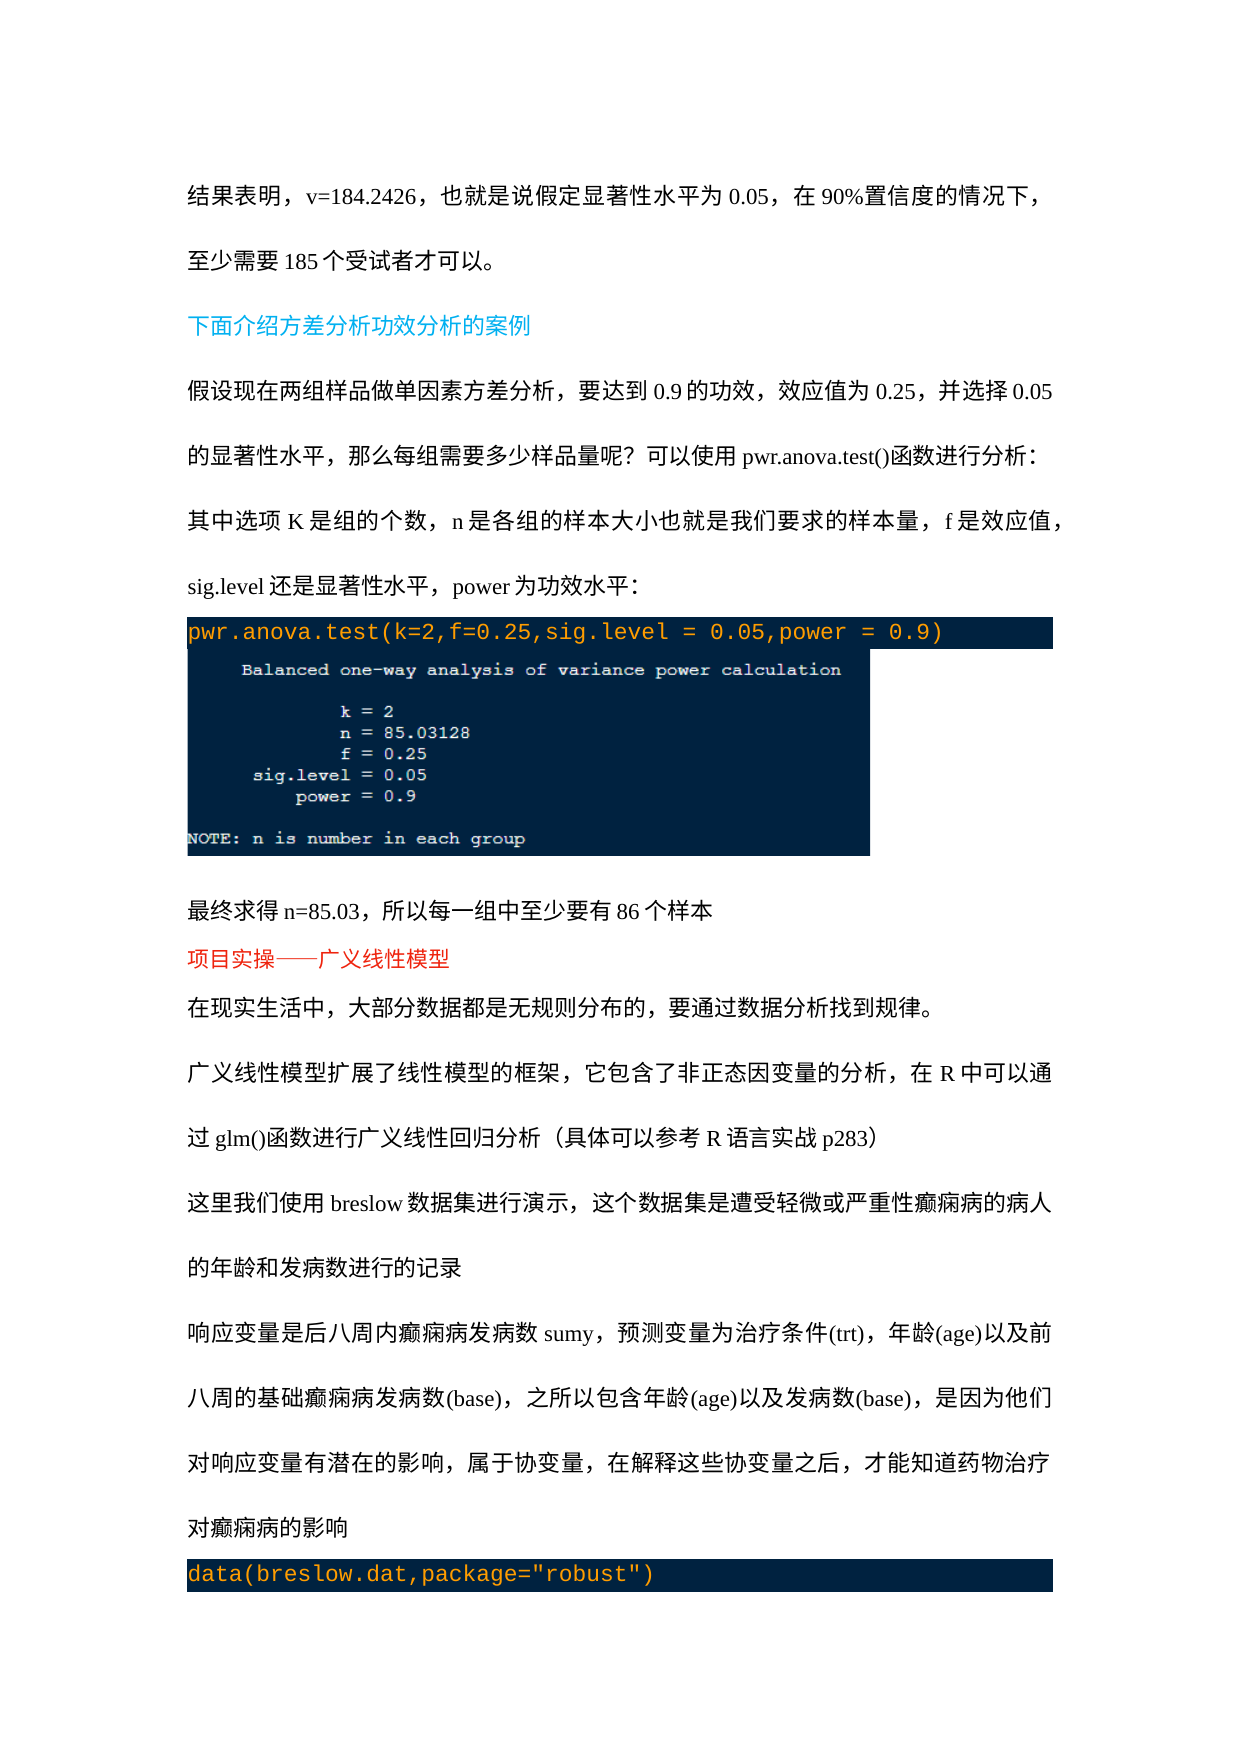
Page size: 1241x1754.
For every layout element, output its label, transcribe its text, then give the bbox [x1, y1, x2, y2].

text pwr.anova.test(k=2,f=0.25,sig.level = 0.05,power = 0.9) [187, 617, 1053, 649]
text 响应变量是后八周内癫痫病发病数sumy，预测变量为治疗条件(trt)，年龄(age)以及前八周的基础癫痫病发病数(base)，之所以包含年龄(age)以及发病数(base)，是因为他们对响应变量有潜在的影响，属于协变量，在解释这些协变量之后，才能知道药物治疗对癫痫病的影响 [187, 1299, 1053, 1559]
text 最终求得n=85.03，所以每一组中至少要有86个样本 [187, 877, 1053, 942]
text data(breslow.dat,package="robust") [187, 1559, 1053, 1592]
text 假设现在两组样品做单因素方差分析，要达到0.9的功效，效应值为0.25，并选择0.05的显著性水平，那么每组需要多少样品量呢？可以使用pwr.anova.test()函数进行分析： [187, 357, 1053, 487]
text 这里我们使用breslow数据集进行演示，这个数据集是遭受轻微或严重性癫痫病的病人的年龄和发病数进行的记录 [187, 1169, 1053, 1299]
picture [187, 649, 871, 856]
text 下面介绍方差分析功效分析的案例 [187, 292, 1053, 357]
text 其中选项K是组的个数，n是各组的样本大小也就是我们要求的样本量，f是效应值，sig.level还是显著性水平，power为功效水平： [187, 487, 1053, 617]
text 项目实操——广义线性模型 [187, 942, 1053, 974]
text 广义线性模型扩展了线性模型的框架，它包含了非正态因变量的分析，在R中可以通过glm()函数进行广义线性回归分析（具体可以参考R语言实战p283） [187, 1039, 1053, 1169]
text 在现实生活中，大部分数据都是无规则分布的，要通过数据分析找到规律。 [187, 974, 1053, 1039]
text 结果表明，v=184.2426，也就是说假定显著性水平为0.05，在90%置信度的情况下，至少需要185个受试者才可以。 [187, 162, 1053, 292]
